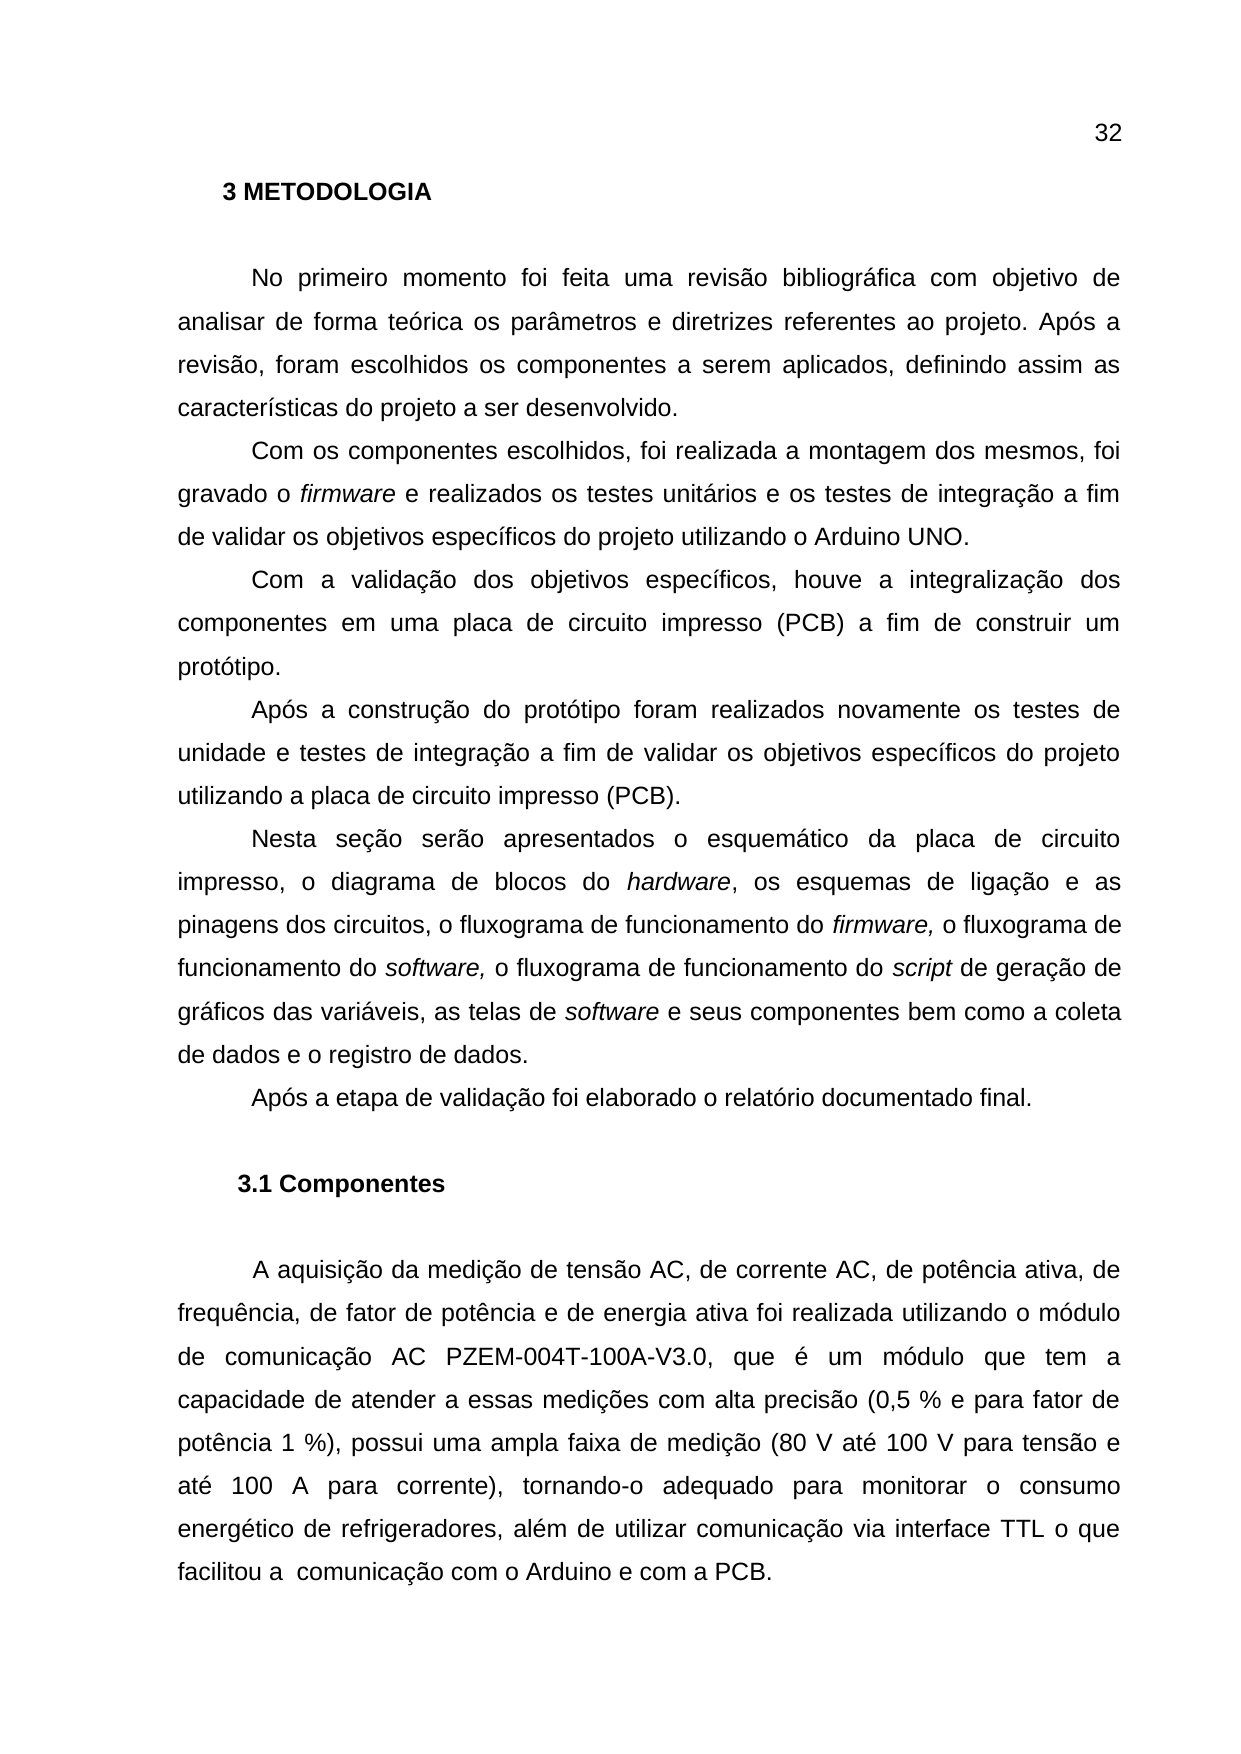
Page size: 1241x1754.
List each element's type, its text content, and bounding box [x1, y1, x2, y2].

subtitle 3.1 Componentes [177, 1169, 1122, 1198]
text No primeiro momento foi feita uma revisão bibliográfica com objetivo de analisar de forma teórica os parâmetros e diretrizes referentes ao projeto. Após a revisão, foram escolhidos os componentes a serem aplicados, definindo assim as características do projeto a ser desenvolvido. [177, 263, 1122, 422]
text Com os componentes escolhidos, foi realizada a montagem dos mesmos, foi gravado o firmware e realizados os testes unitários e os testes de integração a fim de validar os objetivos específicos do projeto utilizando o Arduino UNO. [177, 436, 1122, 551]
text Com a validação dos objetivos específicos, houve a integralização dos componentes em uma placa de circuito impresso (PCB) a fim de construir um protótipo. [177, 565, 1122, 680]
text A aquisição da medição de tensão AC, de corrente AC, de potência ativa, de frequência, de fator de potência e de energia ativa foi realizada utilizando o módulo de comunicação AC PZEM-004T-100A-V3.0, que é um módulo que tem a capacidade de atender a essas medições com alta precisão (0,5 % e para fator de potência 1 %), possui uma ampla faixa de medição (80 V até 100 V para tensão e até 100 A para corrente), tornando-o adequado para monitorar o consumo energético de refrigeradores, além de utilizar comunicação via interface TTL o que facilitou a comunicação com o Arduino e com a PCB. [177, 1255, 1122, 1586]
text Após a construção do protótipo foram realizados novamente os testes de unidade e testes de integração a fim de validar os objetivos específicos do projeto utilizando a placa de circuito impresso (PCB). [177, 695, 1122, 810]
text Após a etapa de validação foi elaborado o relatório documentado final. [177, 1083, 1122, 1112]
subtitle 3 METODOLOGIA [177, 177, 1122, 206]
text Nesta seção serão apresentados o esquemático da placa de circuito impresso, o diagrama de blocos do hardware, os esquemas de ligação e as pinagens dos circuitos, o fluxograma de funcionamento do firmware, o fluxograma de funcionamento do software, o fluxograma de funcionamento do script de geração de gráficos das variáveis, as telas de software e seus componentes bem como a coleta de dados e o registro de dados. [177, 824, 1122, 1068]
